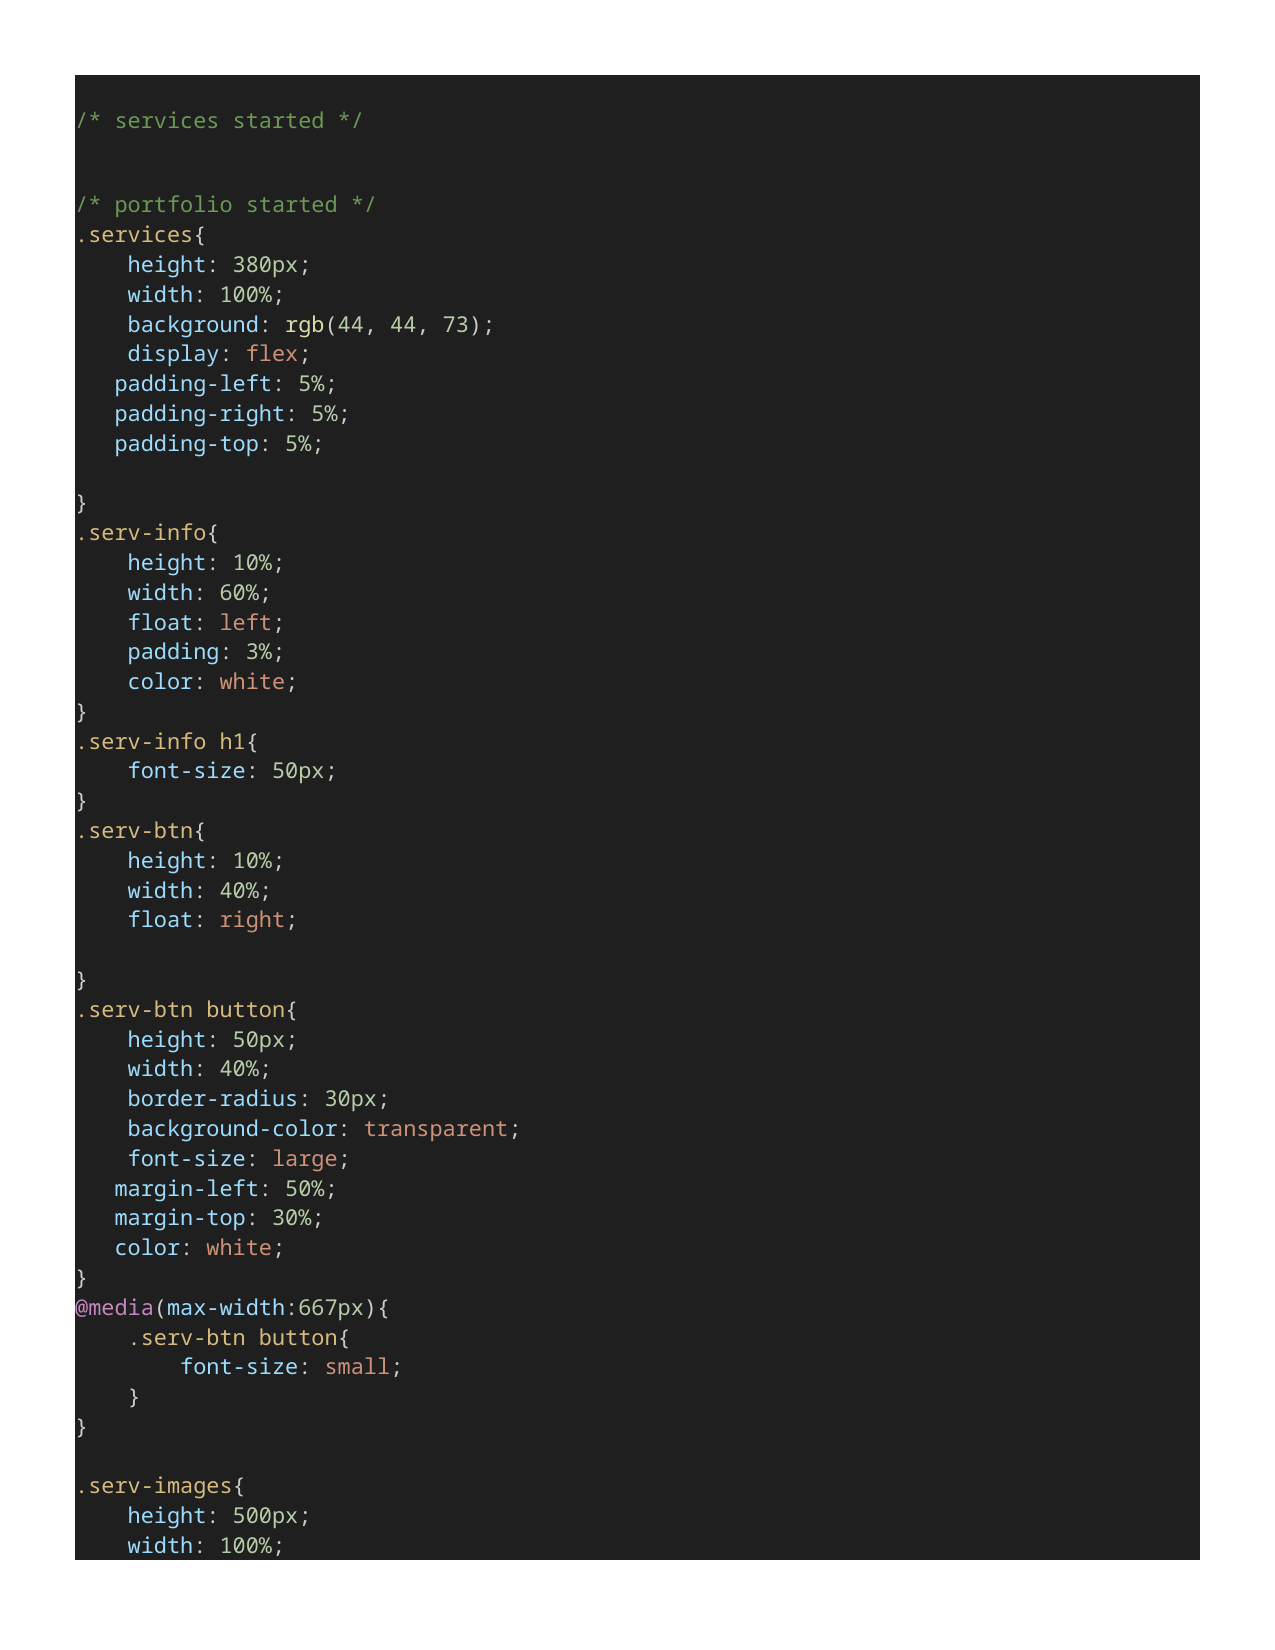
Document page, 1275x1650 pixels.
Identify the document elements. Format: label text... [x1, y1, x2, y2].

text font-size: large; [75, 1143, 1200, 1172]
text .serv-images{ [75, 1470, 1200, 1500]
text background-color: transparent; [75, 1113, 1200, 1143]
text } [75, 1381, 1200, 1411]
text height: 50px; [75, 1023, 1200, 1053]
text margin-top: 30%; [75, 1202, 1200, 1232]
text font-size: 50px; [75, 755, 1200, 785]
text display: flex; [75, 338, 1200, 368]
text /* portfolio started */ [75, 189, 1200, 219]
text } [75, 1411, 1200, 1441]
text } [75, 487, 1200, 517]
text width: 100%; [75, 1530, 1200, 1560]
text height: 380px; [75, 249, 1200, 279]
text width: 100%; [75, 279, 1200, 308]
text color: white; [75, 1232, 1200, 1262]
text .serv-info{ [75, 517, 1200, 547]
text } [75, 785, 1200, 815]
text .serv-btn{ [75, 815, 1200, 845]
text @media(max-width:667px){ [75, 1292, 1200, 1321]
text height: 500px; [75, 1500, 1200, 1530]
text height: 10%; [75, 547, 1200, 577]
text color: white; [75, 666, 1200, 696]
text float: right; [75, 904, 1200, 934]
text width: 40%; [75, 874, 1200, 904]
text } [75, 964, 1200, 994]
text .serv-info h1{ [75, 726, 1200, 755]
text .serv-btn button{ [75, 1321, 1200, 1351]
text padding-right: 5%; [75, 398, 1200, 428]
text margin-left: 50%; [75, 1172, 1200, 1202]
text font-size: small; [75, 1351, 1200, 1381]
text width: 40%; [75, 1053, 1200, 1083]
text float: left; [75, 606, 1200, 636]
text padding-left: 5%; [75, 368, 1200, 398]
text padding-top: 5%; [75, 428, 1200, 457]
text background: rgb(44, 44, 73); [75, 308, 1200, 338]
text /* services started */ [75, 105, 1200, 134]
text width: 60%; [75, 577, 1200, 606]
text padding: 3%; [75, 636, 1200, 666]
text .serv-btn button{ [75, 994, 1200, 1023]
text height: 10%; [75, 845, 1200, 874]
text border-radius: 30px; [75, 1083, 1200, 1113]
text } [75, 696, 1200, 726]
text .services{ [75, 219, 1200, 249]
text } [75, 1262, 1200, 1292]
